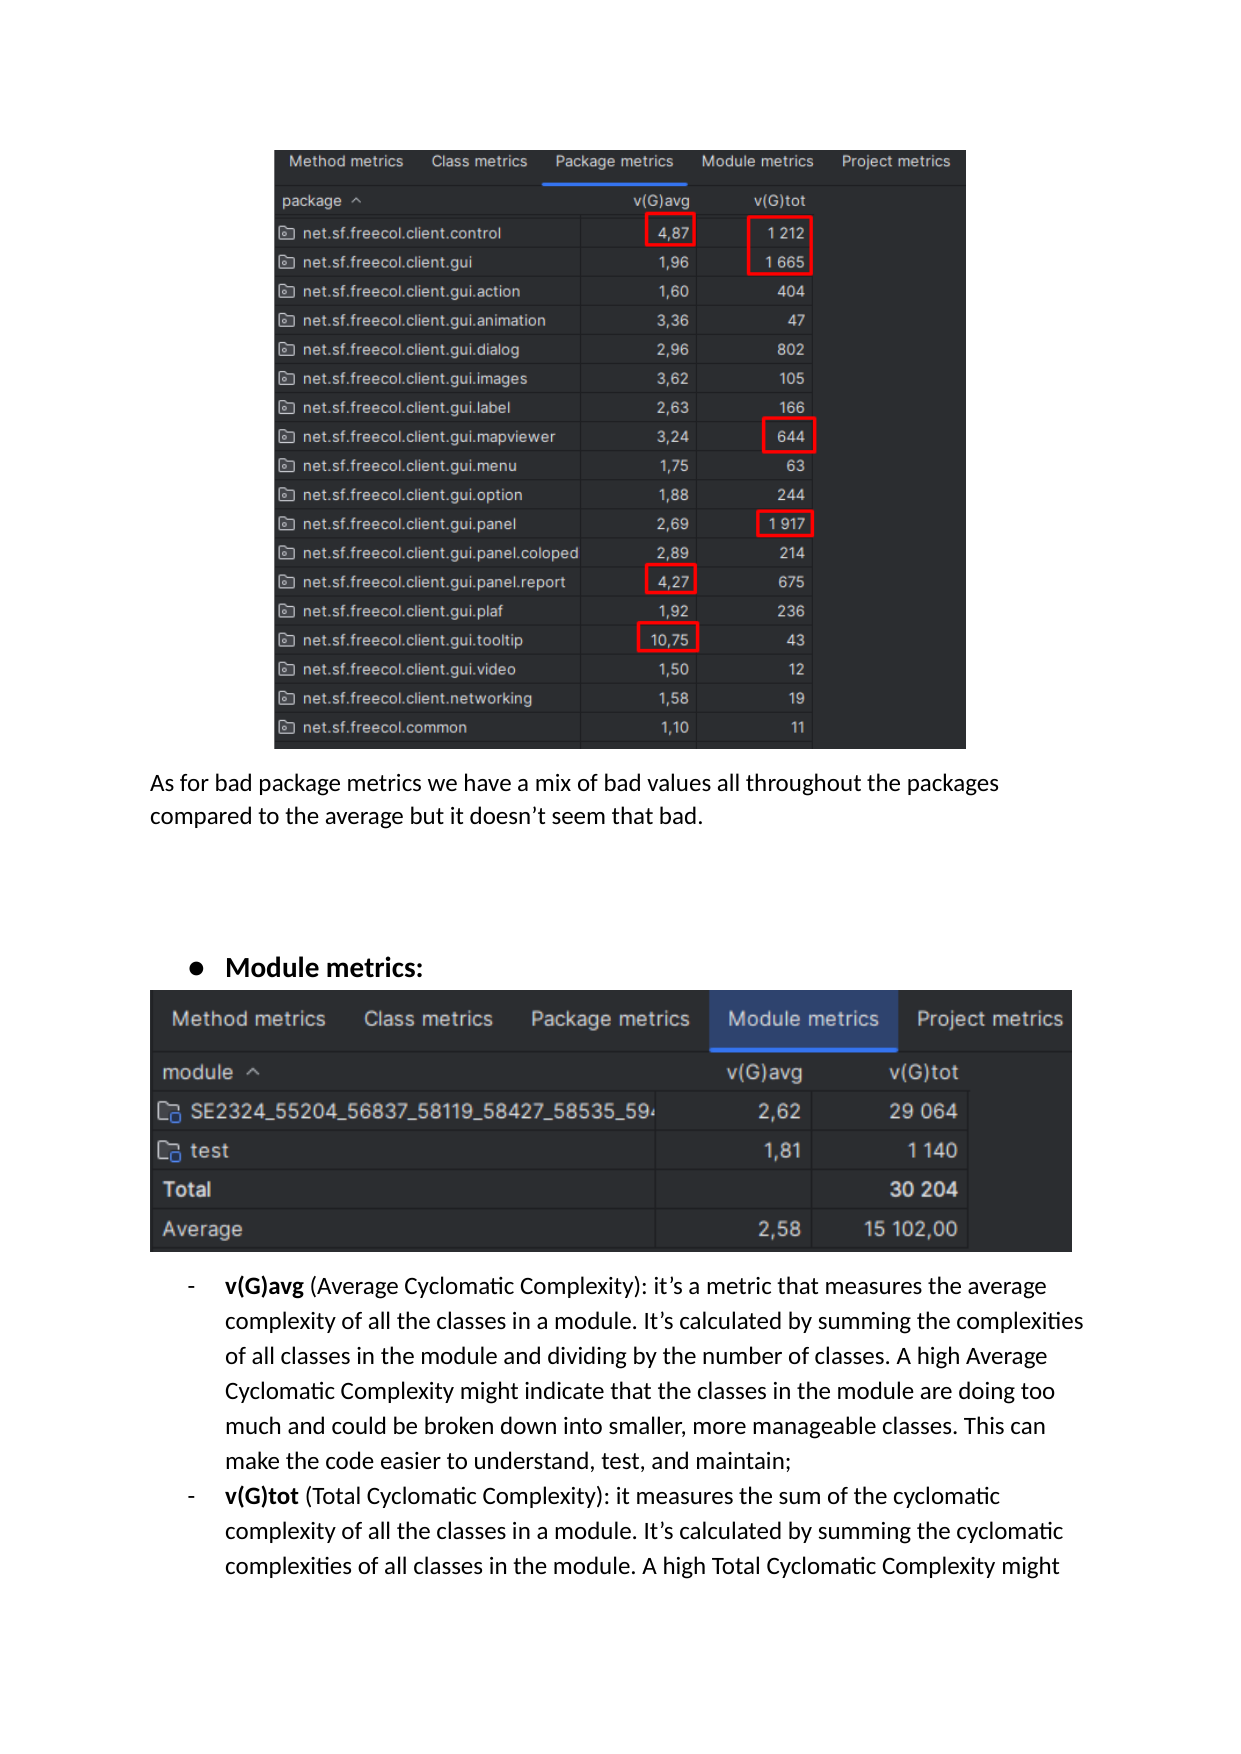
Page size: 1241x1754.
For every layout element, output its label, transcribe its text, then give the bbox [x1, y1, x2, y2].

list v(G)avg (Average Cyclomatic Complexity): it’s a metric that measures the average complexity of all the classes in a module. It’s calculated by summing the complexities of all classes in the module and dividing by the number of classes. A high Average Cyclomatic Complexity might indicate that the classes in the module are doing too much and could be broken down into smaller, more manageable classes. This can make the code easier to understand, test, and maintain; [187, 1270, 1090, 1476]
picture [150, 990, 1072, 1252]
picture [274, 150, 966, 749]
list Module metrics: [187, 949, 1090, 985]
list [187, 1480, 1090, 1581]
text As for bad package metrics we have a mix of bad values all throughout the packages compared to the average but it doesn’t seem that bad. [150, 768, 1090, 831]
